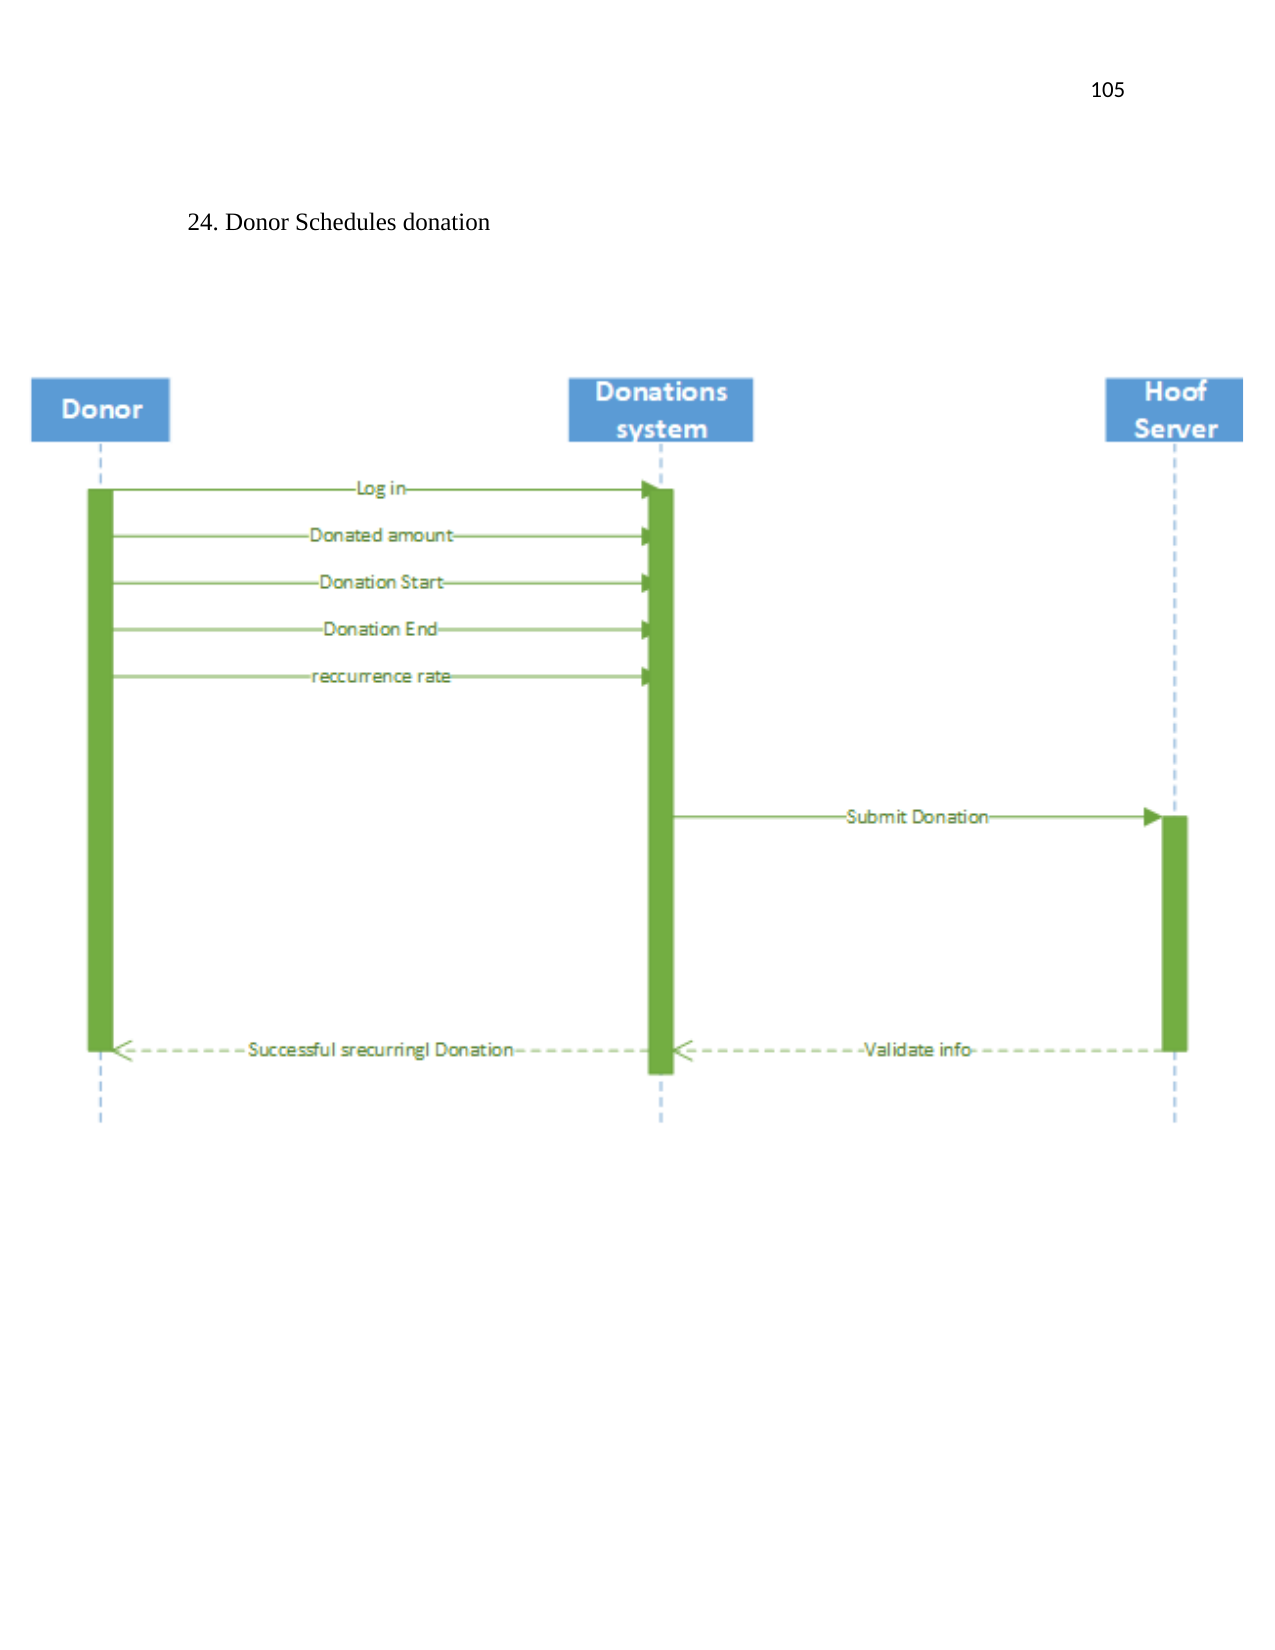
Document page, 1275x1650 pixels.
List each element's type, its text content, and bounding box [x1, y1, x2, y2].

picture [28, 366, 1243, 1168]
text 24. Donor Schedules donation [187, 207, 1125, 236]
